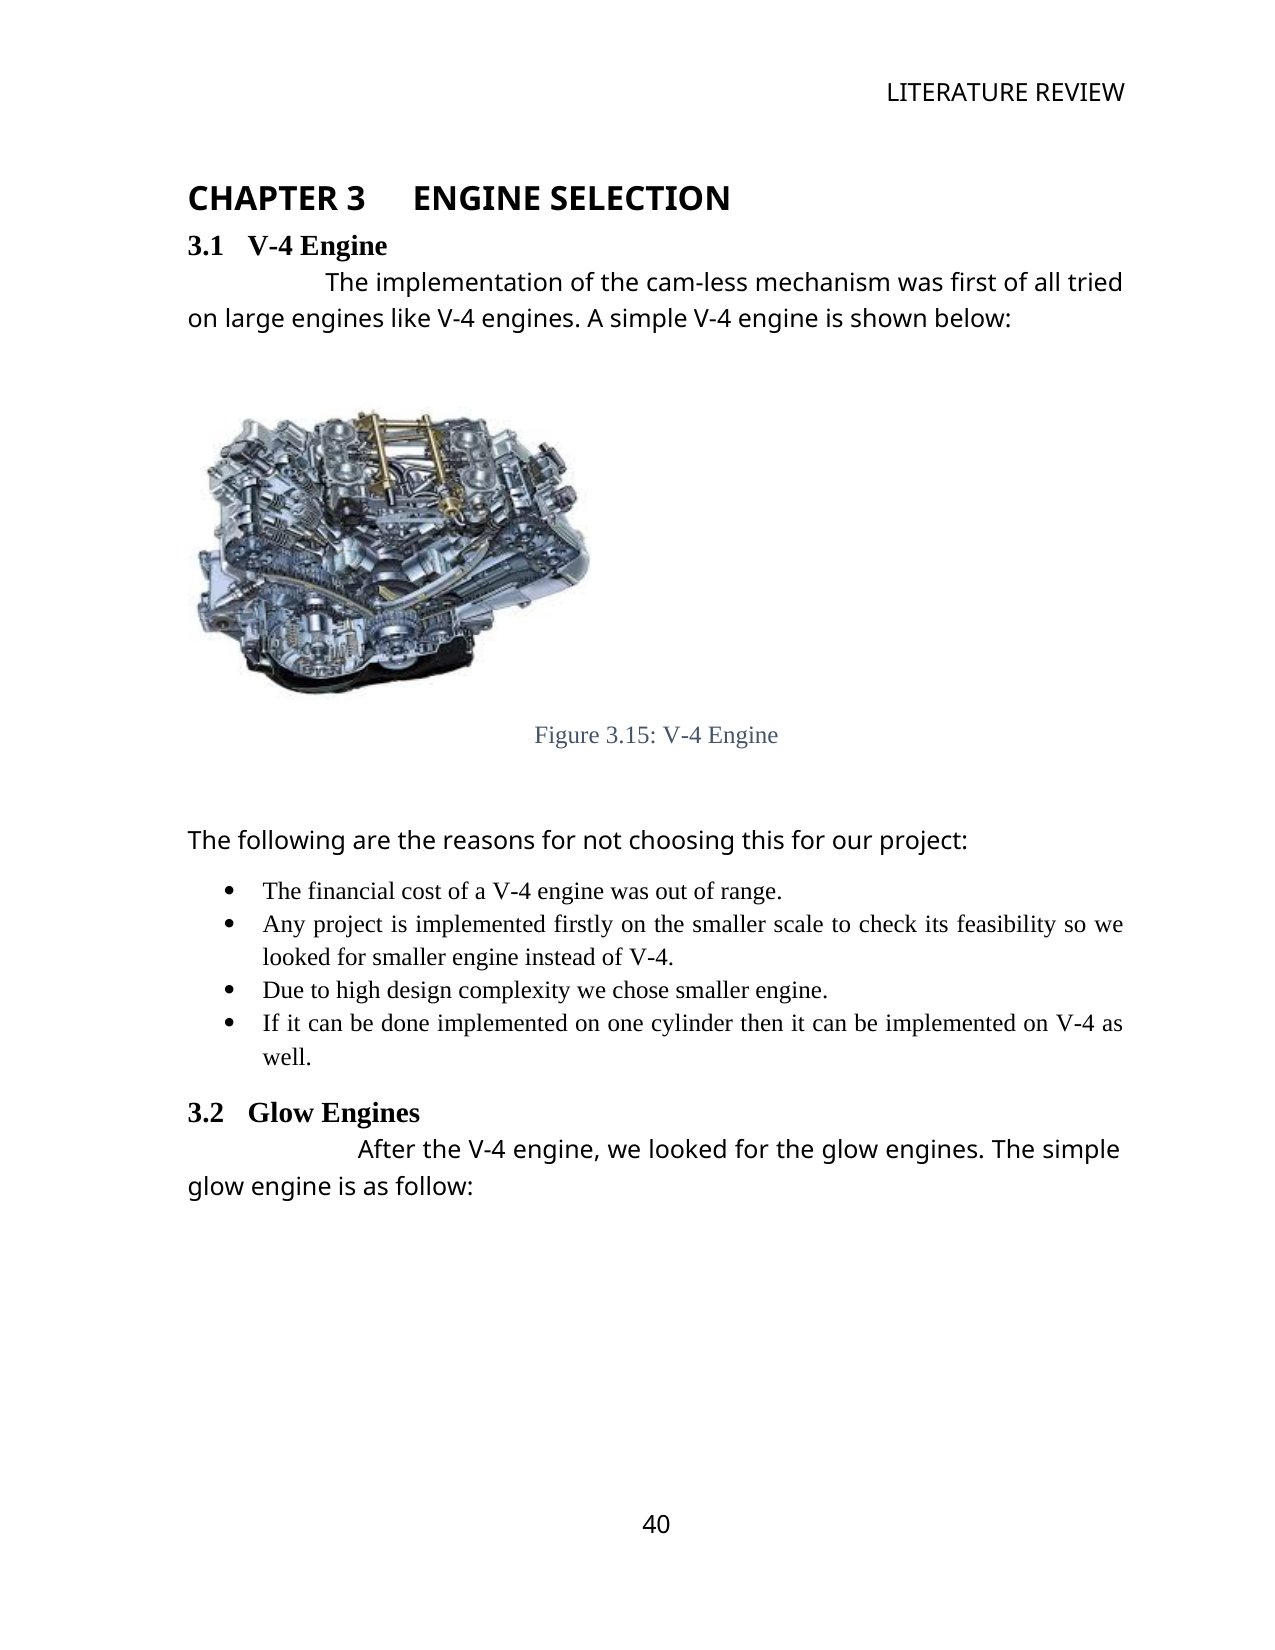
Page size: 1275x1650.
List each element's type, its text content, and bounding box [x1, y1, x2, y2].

text The following are the reasons for not choosing this for our project: [187, 823, 1125, 857]
list Any project is implemented firstly on the smaller scale to check its feasibility so we looked for smaller engine instead of V-4. [225, 909, 1125, 971]
list The financial cost of a V-4 engine was out of range. [225, 876, 1125, 905]
picture [187, 407, 593, 701]
text After the V-4 engine, we looked for the glow engines. The simple glow engine is as follow: [187, 1132, 1125, 1202]
list Due to high design complexity we chose smaller engine. [225, 976, 1125, 1004]
subtitle ENGINE SELECTION [187, 175, 1125, 220]
subtitle V-4 Engine [187, 228, 1125, 262]
text The implementation of the cam-less mechanism was first of all tried on large engines like V-4 engines. A simple V-4 engine is shown below: [187, 264, 1125, 335]
list If it can be done implemented on one cylinder then it can be implemented on V-4 as well. [225, 1008, 1125, 1070]
subtitle Glow Engines [187, 1095, 1125, 1129]
